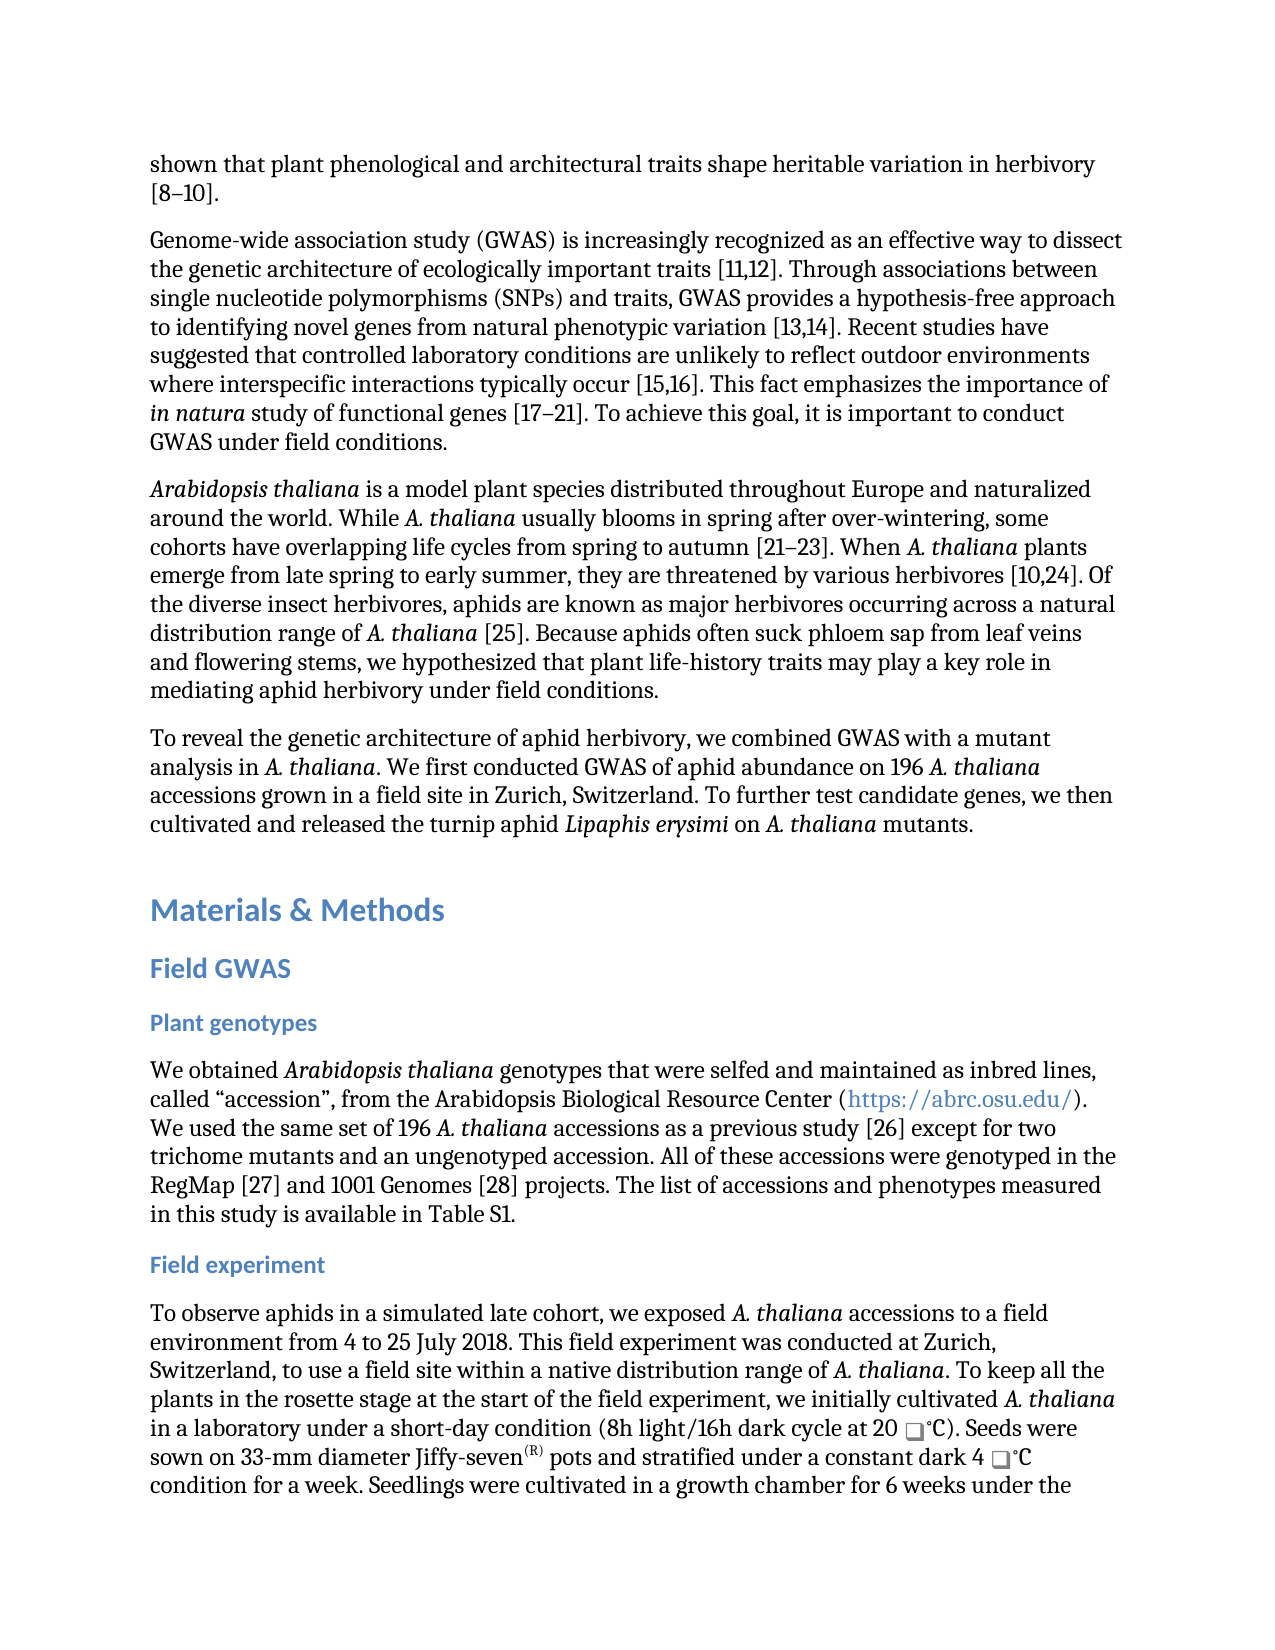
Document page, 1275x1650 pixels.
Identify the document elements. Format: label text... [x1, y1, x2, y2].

subtitle Materials & Methods [150, 889, 1125, 929]
text Genome-wide association study (GWAS) is increasingly recognized as an effective way to dissect the genetic architecture of ecologically important traits [11,12]. Through associations between single nucleotide polymorphisms (SNPs) and traits, GWAS provides a hypothesis-free approach to identifying novel genes from natural phenotypic variation [13,14]. Recent studies have suggested that controlled laboratory conditions are unlikely to reflect outdoor environments where interspecific interactions typically occur [15,16]. This fact emphasizes the importance of in natura study of functional genes [17–21]. To achieve this goal, it is important to conduct GWAS under field conditions. [150, 226, 1125, 456]
subtitle Plant genotypes [150, 1007, 1125, 1037]
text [150, 150, 1125, 207]
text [150, 1299, 1125, 1500]
text Arabidopsis thaliana is a model plant species distributed throughout Europe and naturalized around the world. While A. thaliana usually blooms in spring after over-wintering, some cohorts have overlapping life cycles from spring to autumn [21–23]. When A. thaliana plants emerge from late spring to early summer, they are threatened by various herbivores [10,24]. Of the diverse insect herbivores, aphids are known as major herbivores occurring across a natural distribution range of A. thaliana [25]. Because aphids often suck phloem sap from leaf veins and flowering stems, we hypothesized that plant life-history traits may play a key role in mediating aphid herbivory under field conditions. [150, 475, 1125, 705]
text We obtained Arabidopsis thaliana genotypes that were selfed and maintained as inbred lines, called “accession”, from the Arabidopsis Biological Resource Center (https://abrc.osu.edu/). We used the same set of 196 A. thaliana accessions as a previous study [26] except for two trichome mutants and an ungenotyped accession. All of these accessions were genotyped in the RegMap [27] and 1001 Genomes [28] projects. The list of accessions and phenotypes measured in this study is available in Table S1. [150, 1056, 1125, 1228]
subtitle Field experiment [150, 1249, 1125, 1280]
subtitle Field GWAS [150, 950, 1125, 986]
text To reveal the genetic architecture of aphid herbivory, we combined GWAS with a mutant analysis in A. thaliana. We first conducted GWAS of aphid abundance on 196 A. thaliana accessions grown in a field site in Zurich, Switzerland. To further test candidate genes, we then cultivated and released the turnip aphid Lipaphis erysimi on A. thaliana mutants. [150, 724, 1125, 839]
